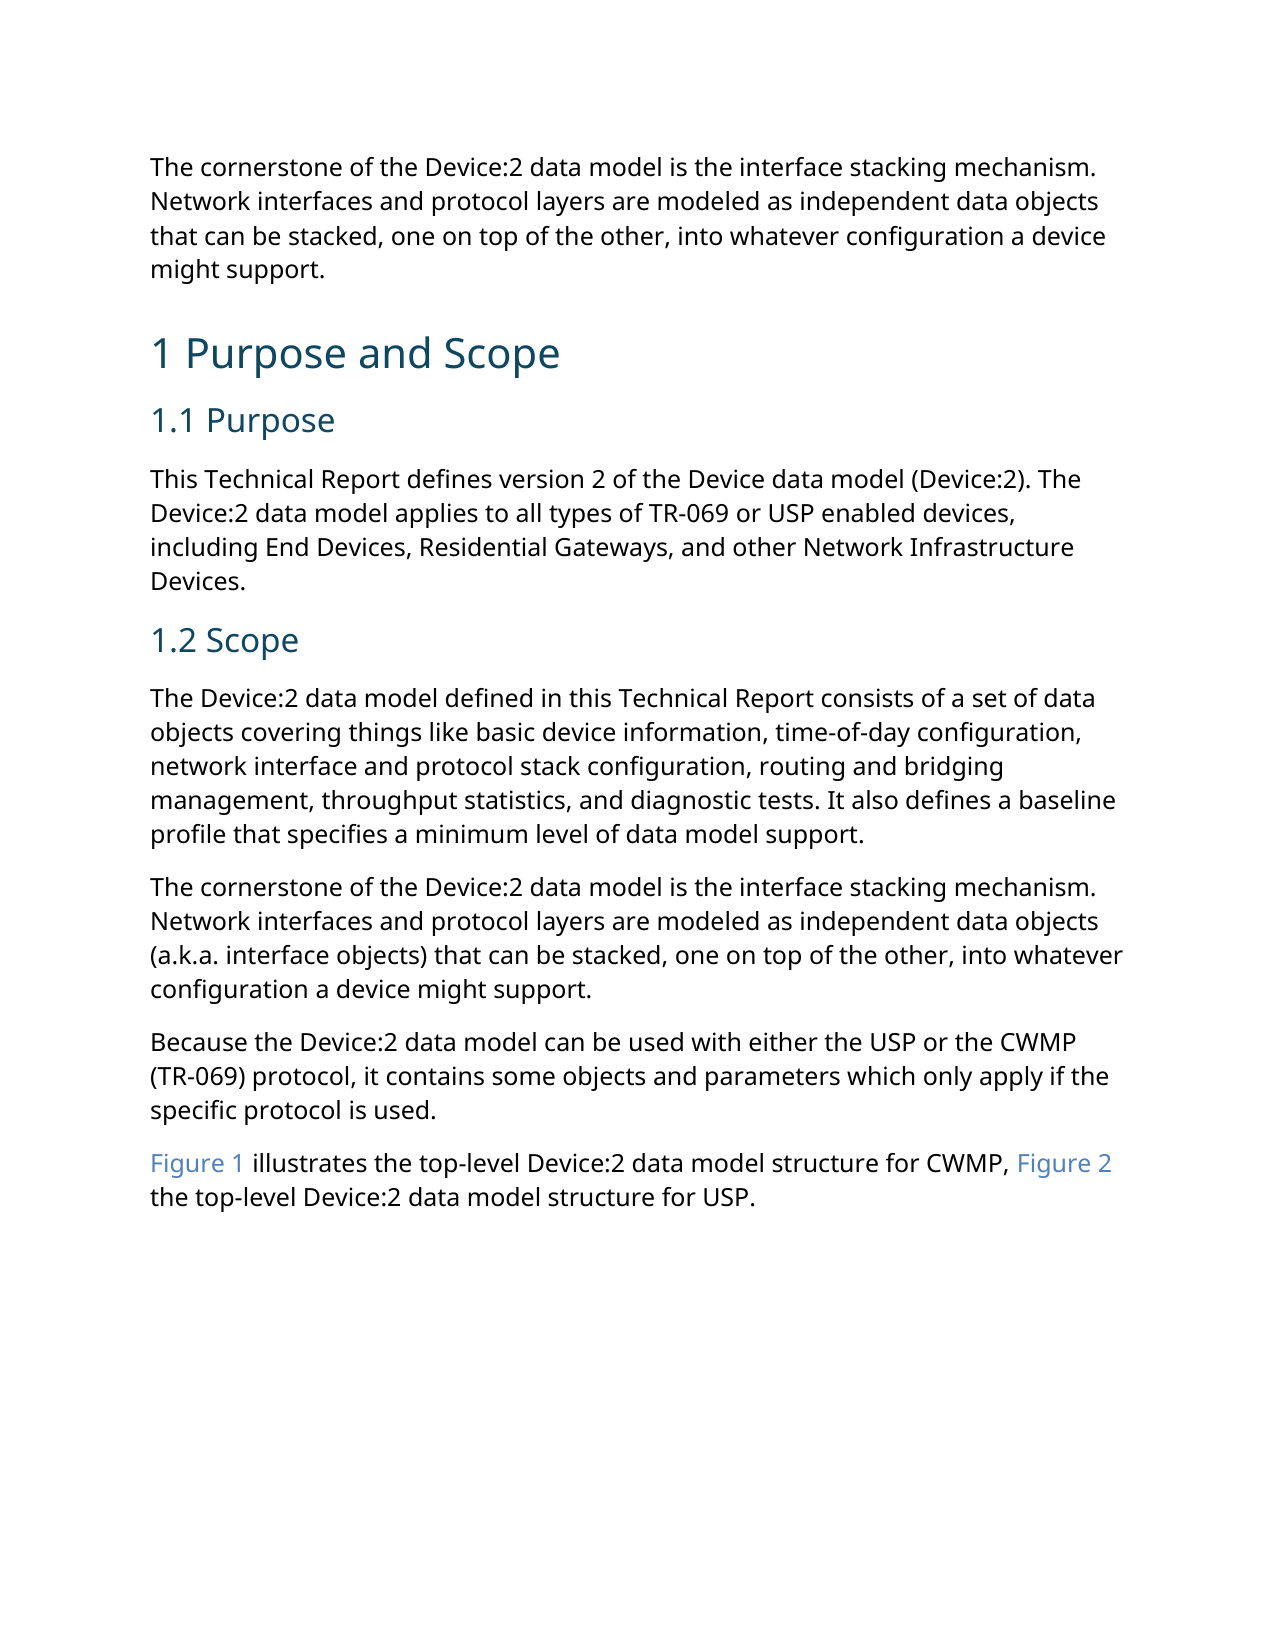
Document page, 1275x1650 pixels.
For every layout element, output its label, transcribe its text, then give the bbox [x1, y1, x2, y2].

text The cornerstone of the Device:2 data model is the interface stacking mechanism. Network interfaces and protocol layers are modeled as independent data objects that can be stacked, one on top of the other, into whatever configuration a device might support. [150, 150, 1125, 286]
subtitle 1 Purpose and Scope [150, 324, 1125, 381]
text The cornerstone of the Device:2 data model is the interface stacking mechanism. Network interfaces and protocol layers are modeled as independent data objects (a.k.a. interface objects) that can be stacked, one on top of the other, into whatever configuration a device might support. [150, 869, 1125, 1006]
subtitle 1.2 Scope [150, 616, 1125, 662]
text This Technical Report defines version 2 of the Device data model (Device:2). The Device:2 data model applies to all types of TR-069 or USP enabled devices, including End Devices, Residential Gateways, and other Network Infrastructure Devices. [150, 461, 1125, 598]
subtitle 1.1 Purpose [150, 397, 1125, 443]
text The Device:2 data model defined in this Technical Report consists of a set of data objects covering things like basic device information, time-of-day configuration, network interface and protocol stack configuration, routing and bridging management, throughput statistics, and diagnostic tests. It also defines a baseline profile that specifies a minimum level of data model support. [150, 681, 1125, 851]
text Figure 1 illustrates the top-level Device:2 data model structure for CWMP, Figure 2 the top-level Device:2 data model structure for USP. [150, 1146, 1125, 1214]
text Because the Device:2 data model can be used with either the USP or the CWMP (TR-069) protocol, it contains some objects and parameters which only apply if the specific protocol is used. [150, 1024, 1125, 1127]
